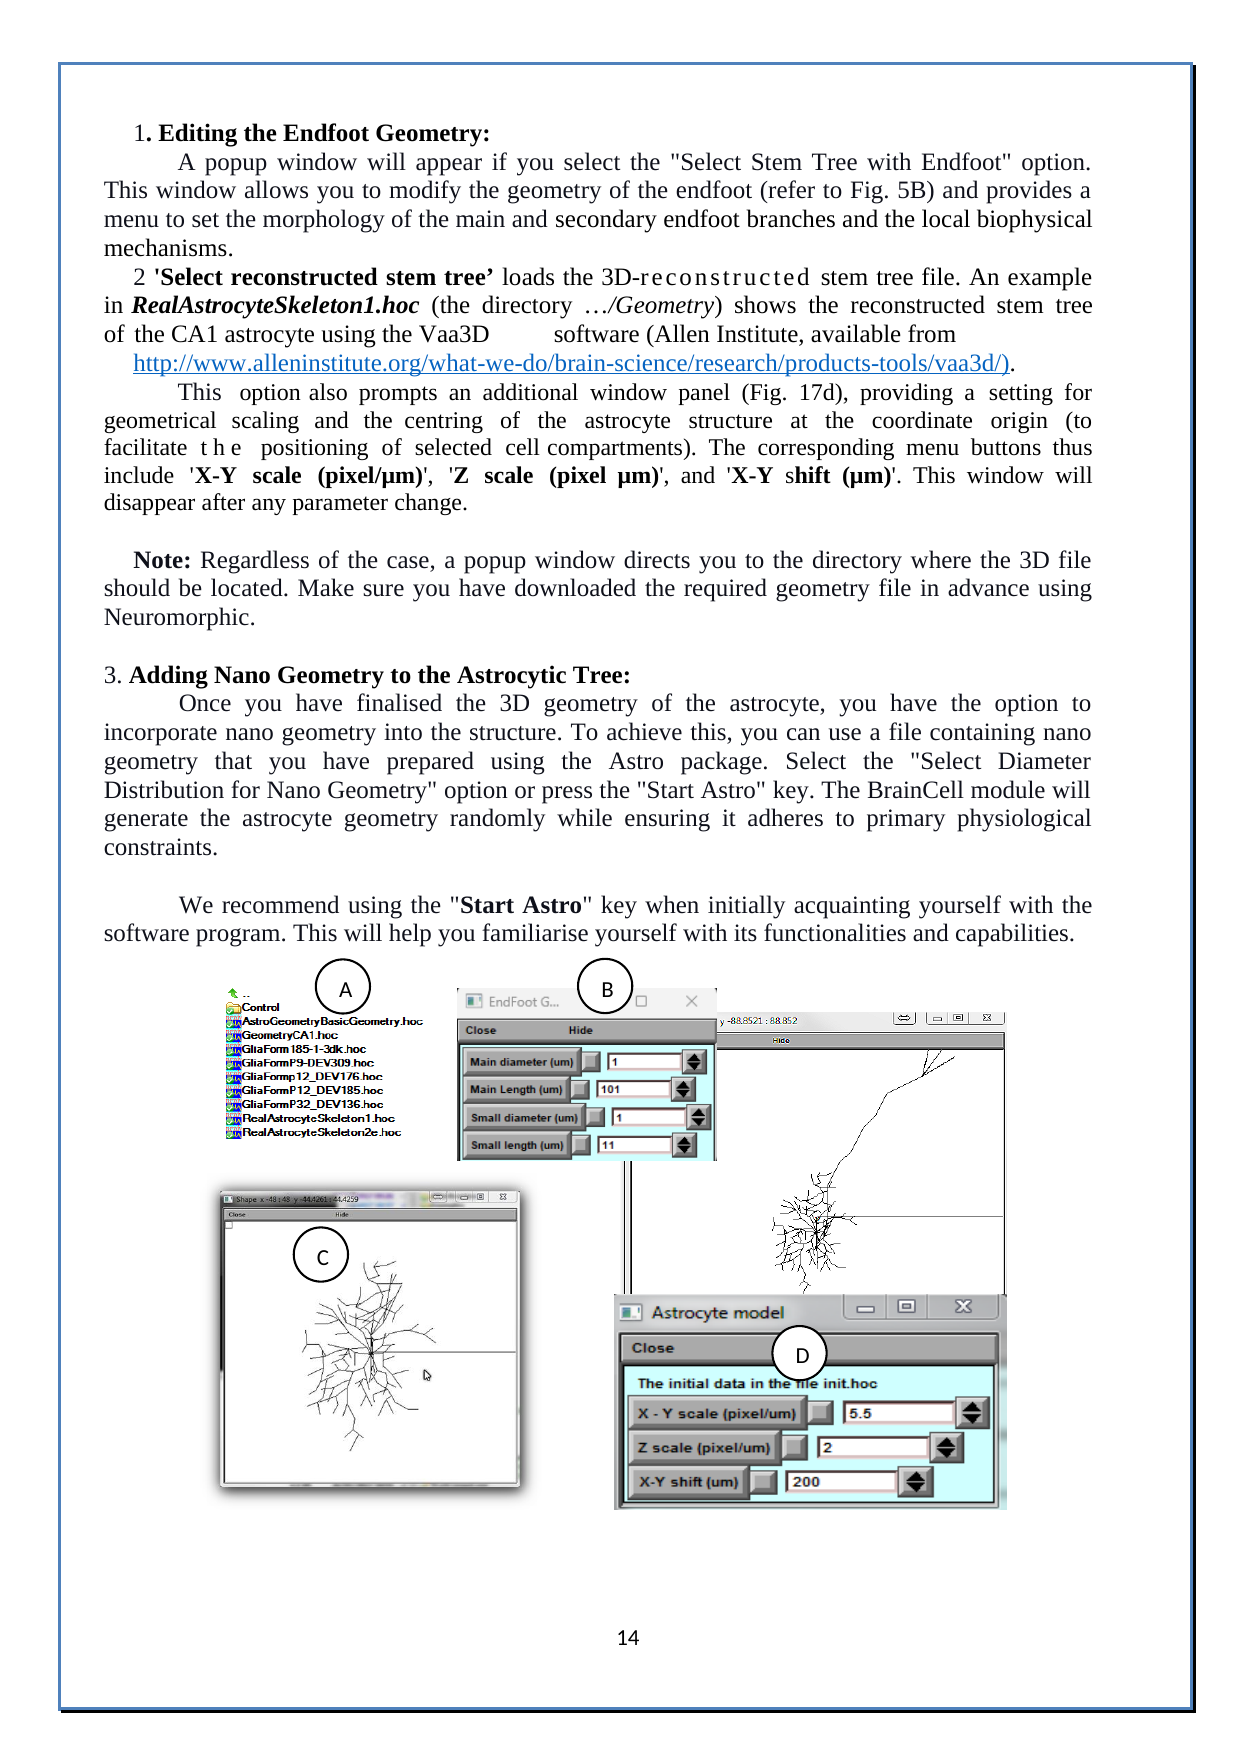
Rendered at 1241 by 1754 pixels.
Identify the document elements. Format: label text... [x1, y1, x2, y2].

text 2 'Select reconstructed stem tree’ loads the 3D-reconstructed stem tree file. An example in RealAstrocyteSkeleton1.hoc (the directory …/Geometry) shows the reconstructed stem tree of the CA1 astrocyte using the Vaa3D software (Allen Institute, available from [103, 262, 1093, 348]
picture [457, 988, 1007, 1510]
picture [200, 1171, 542, 1510]
text 1. Editing the Endfoot Geometry: [103, 118, 1093, 147]
text Once you have finalised the 3D geometry of the astrocyte, you have the option to incorporate nano geometry into the structure. To achieve this, you can use a file containing nano geometry that you have prepared using the Astro package. Select the "Select Diameter Distribution for Nano Geometry" option or press the "Start Astro" key. The BrainCell module will generate the astrocyte geometry randomly while ensuring it adheres to primary physiological constraints. [103, 688, 1093, 861]
text http://www.alleninstitute.org/what-we-do/brain-science/research/products-tools/vaa3d/). [103, 348, 1093, 377]
text 3. Adding Nano Geometry to the Astrocytic Tree: [103, 660, 1093, 688]
text Note: Regardless of the case, a popup window directs you to the directory where the 3D file should be located. Make sure you have downloaded the required geometry file in advance using Neuromorphic. [103, 545, 1093, 631]
text We recommend using the "Start Astro" key when initially acquainting yourself with the software program. This will help you familiarise yourself with its functionalities and capabilities. [103, 890, 1093, 947]
text This option also prompts an additional window panel (Fig. 17d), providing a setting for geometrical scaling and the centring of the astrocyte structure at the coordinate origin (to facilitate the positioning of selected cell compartments). The corresponding menu buttons thus include 'X-Y scale (pixel/μm)', 'Z scale (pixel μm)', and 'X-Y shift (μm)'. This window will disappear after any parameter change. [103, 377, 1093, 516]
picture [224, 988, 453, 1151]
text A popup window will appear if you select the "Select Stem Tree with Endfoot" option. This window allows you to modify the geometry of the endfoot (refer to Fig. 5B) and provides a menu to set the morphology of the main and secondary endfoot branches and the local biophysical mechanisms. [103, 147, 1093, 262]
